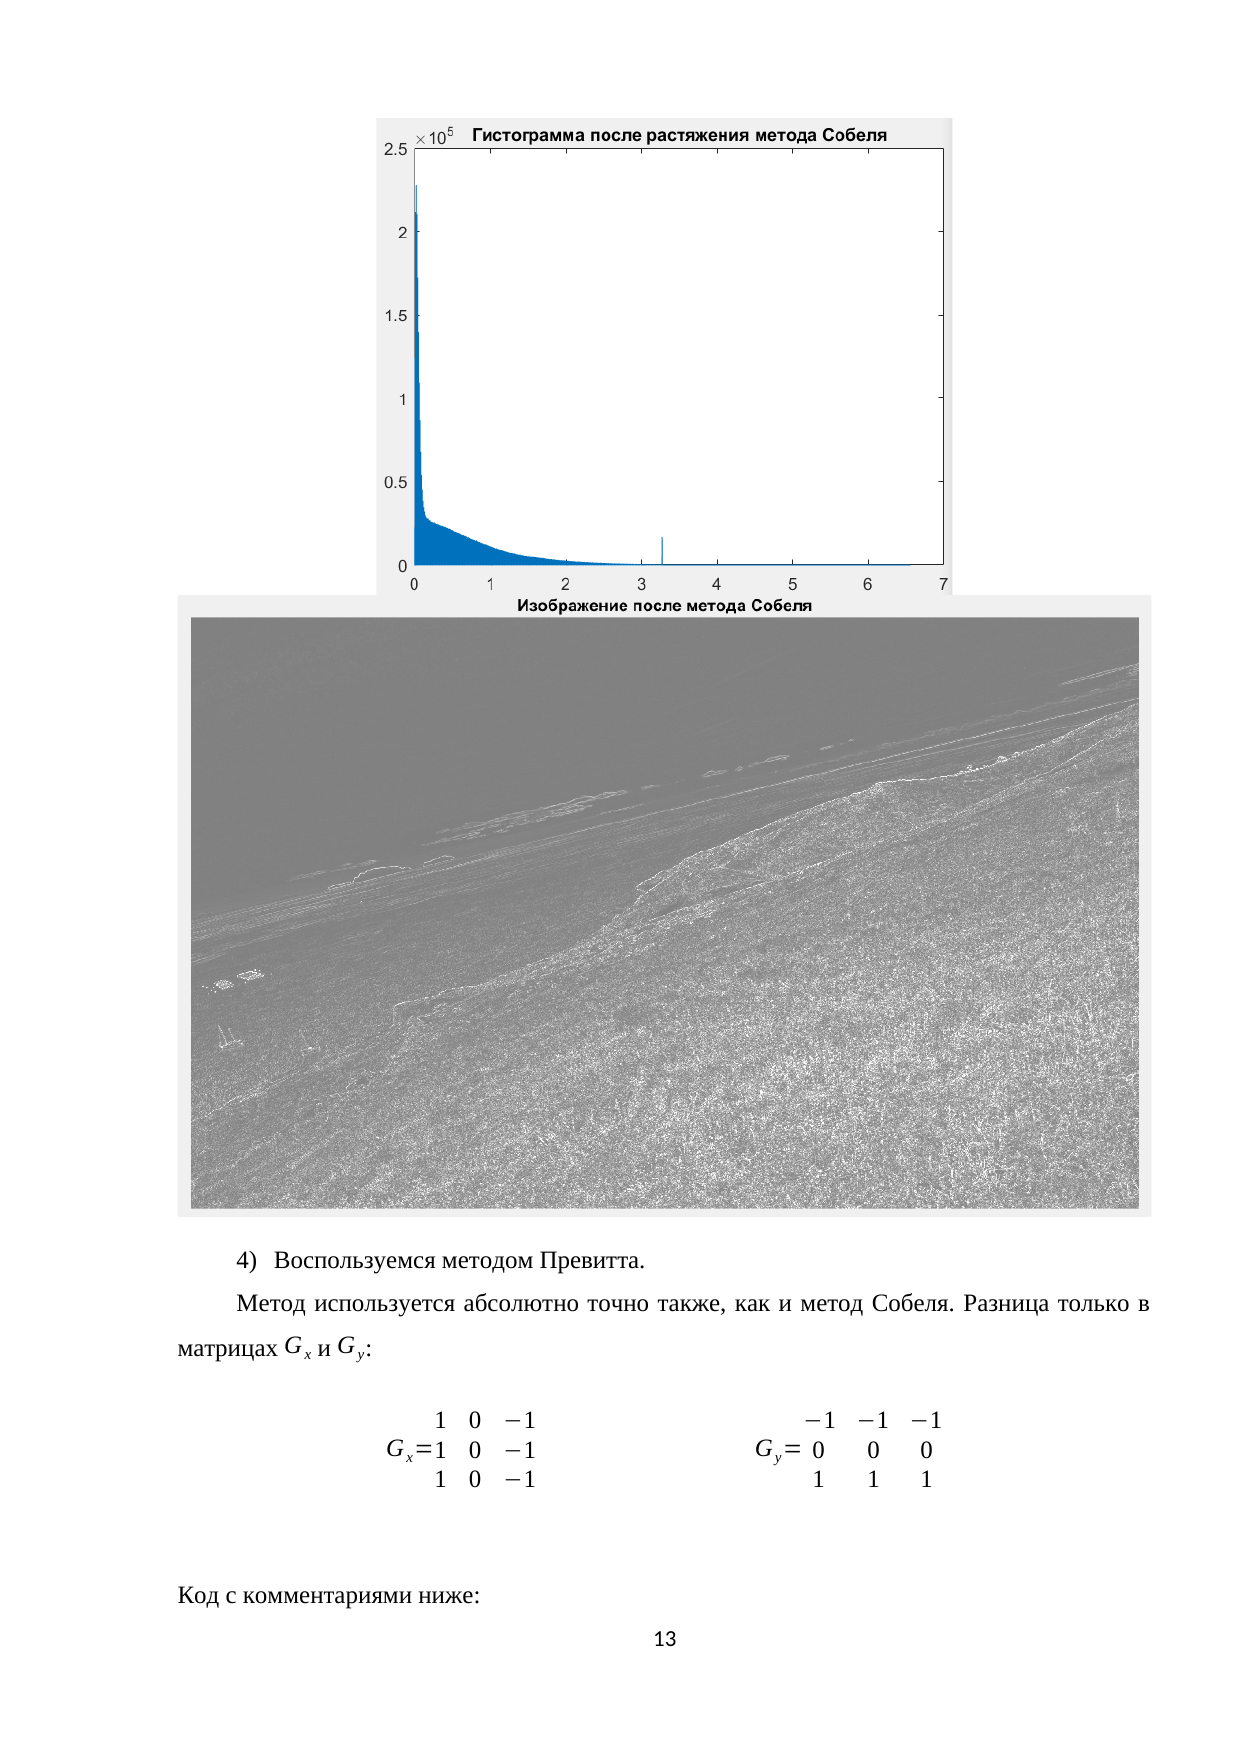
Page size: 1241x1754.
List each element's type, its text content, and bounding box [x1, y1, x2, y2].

list Воспользуемся методом Превитта. [236, 1245, 1152, 1274]
text Метод используется абсолютно точно также, как и метод Собеля. Разница только в матрицах и : [177, 1288, 1152, 1363]
picture [177, 118, 1152, 1217]
text Код с комментариями ниже: [177, 1580, 1152, 1609]
